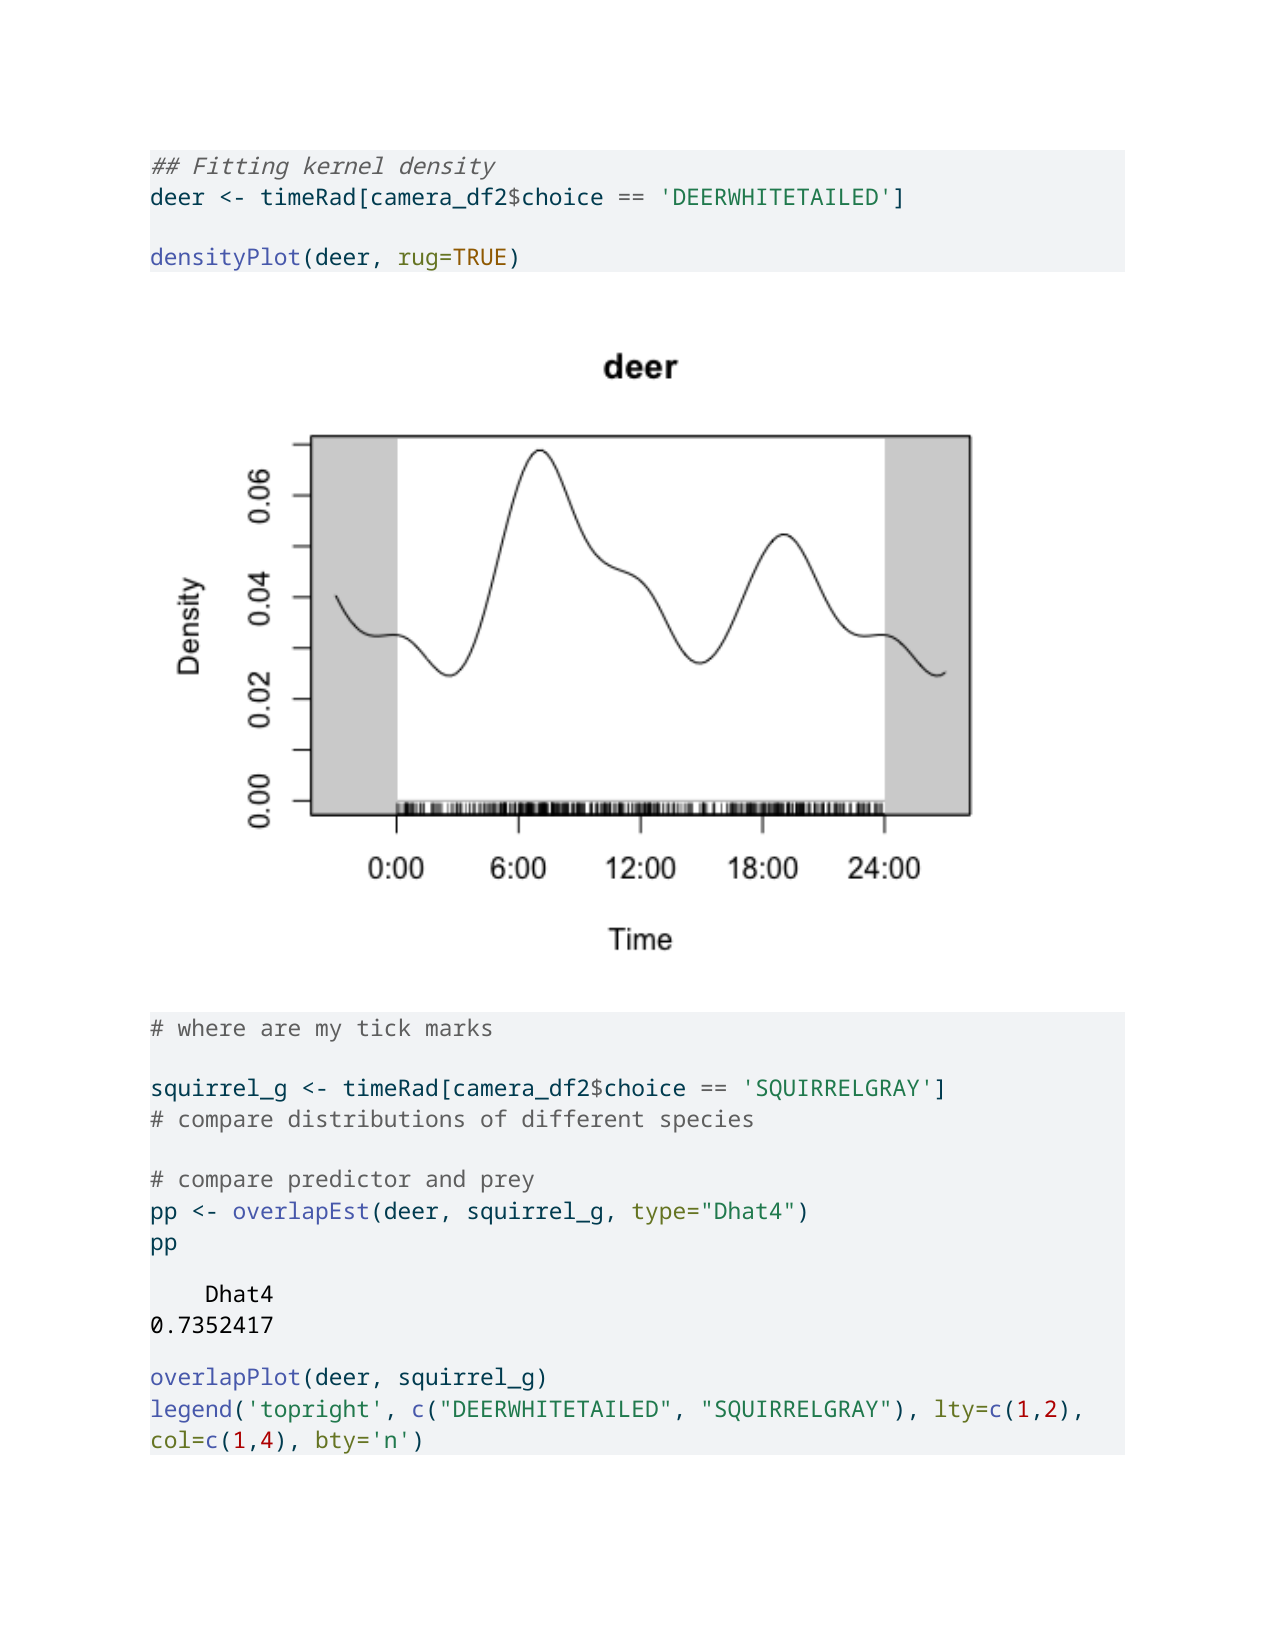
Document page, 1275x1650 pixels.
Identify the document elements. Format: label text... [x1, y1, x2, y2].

text overlapPlot(deer, squirrel_g) legend('topright', c("DEERWHITETAILED", "SQUIRRELGRAY"), lty=c(1,2), col=c(1,4), bty='n') [150, 1361, 1125, 1455]
text Dhat4 0.7352417 [150, 1278, 1125, 1340]
text # where are my tick marks squirrel_g <- timeRad[camera_df2$choice == 'SQUIRRELGRAY'] # compare distributions of different species # compare predictor and prey pp <- overlapEst(deer, squirrel_g, type="Dhat4") pp [150, 1012, 1125, 1257]
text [150, 150, 1125, 272]
picture [168, 293, 1044, 994]
